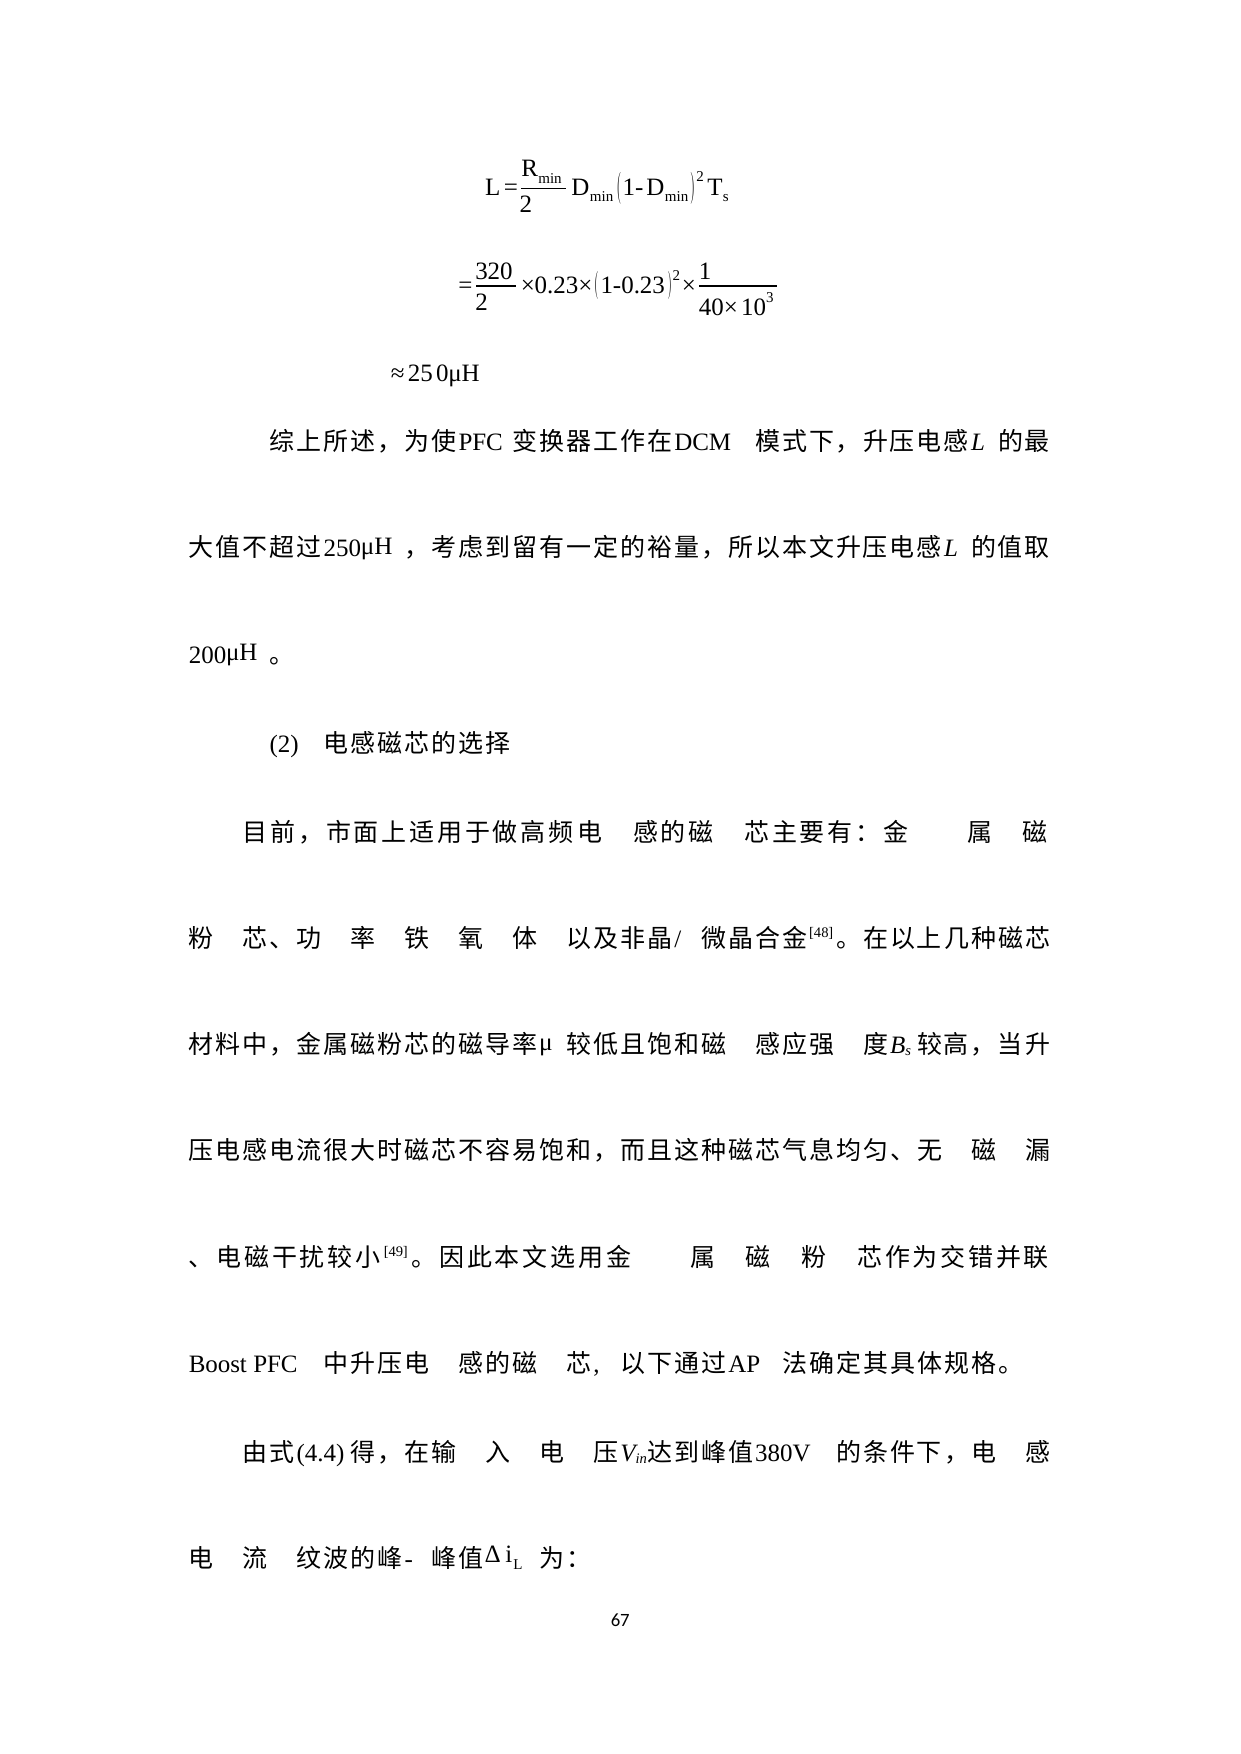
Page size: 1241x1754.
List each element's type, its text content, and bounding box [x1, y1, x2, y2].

text 目前，市面上适用于做高频电 感的磁 芯主要有：金 属 磁 粉 芯、功 率 铁 氧 体 以及非晶/微晶合金[48]。在以上几种磁芯材料中，金属磁粉芯的磁导率较低且饱和磁 感应强 度Bs较高，当升压电感电流很大时磁芯不容易饱和，而且这种磁芯气息均匀、无 磁 漏 、电磁干扰较小[49]。因此本文选用金 属 磁 粉 芯作为交错并联Boost PFC中升压电 感的磁 芯, 以下通过AP法确定其具体规格。 [188, 795, 1052, 1397]
text 由式(4.4)得，在输 入 电 压Vin达到峰值380V的条件下，电 感 电 流 纹波的峰-峰值为： [188, 1415, 1052, 1592]
list 电感磁芯的选择 [242, 706, 1052, 777]
text 综上所述，为使PFC变换器工作在DCM模式下，升压电感L的最大值不超过250，考虑到留有一定的裕量，所以本文升压电感L的值取200。 [188, 404, 1052, 688]
